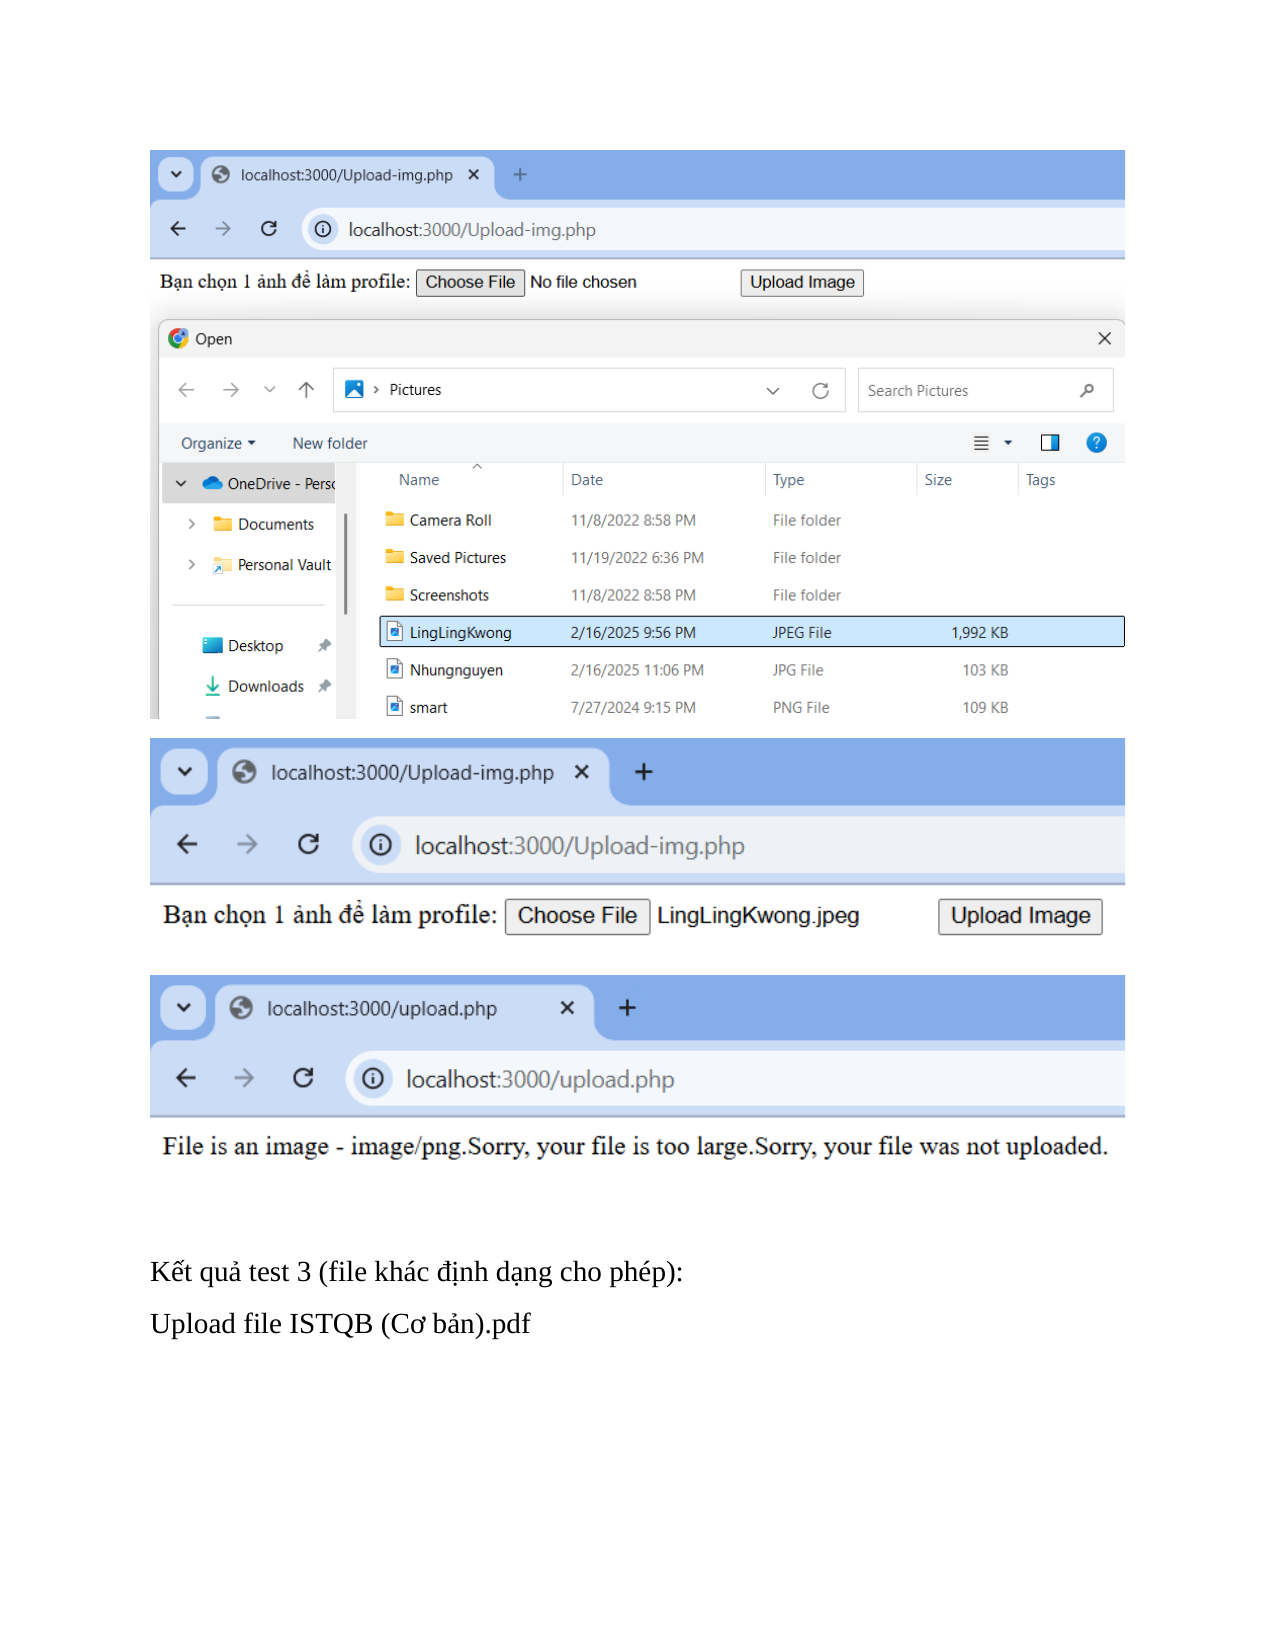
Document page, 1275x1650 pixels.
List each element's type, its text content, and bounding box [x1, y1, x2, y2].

picture [150, 150, 1125, 719]
picture [150, 975, 1125, 1182]
picture [150, 738, 1125, 957]
text Upload file ISTQB (Cơ bản).pdf [150, 1307, 1125, 1340]
text Kết quả test 3 (file khác định dạng cho phép): [150, 1254, 1125, 1287]
